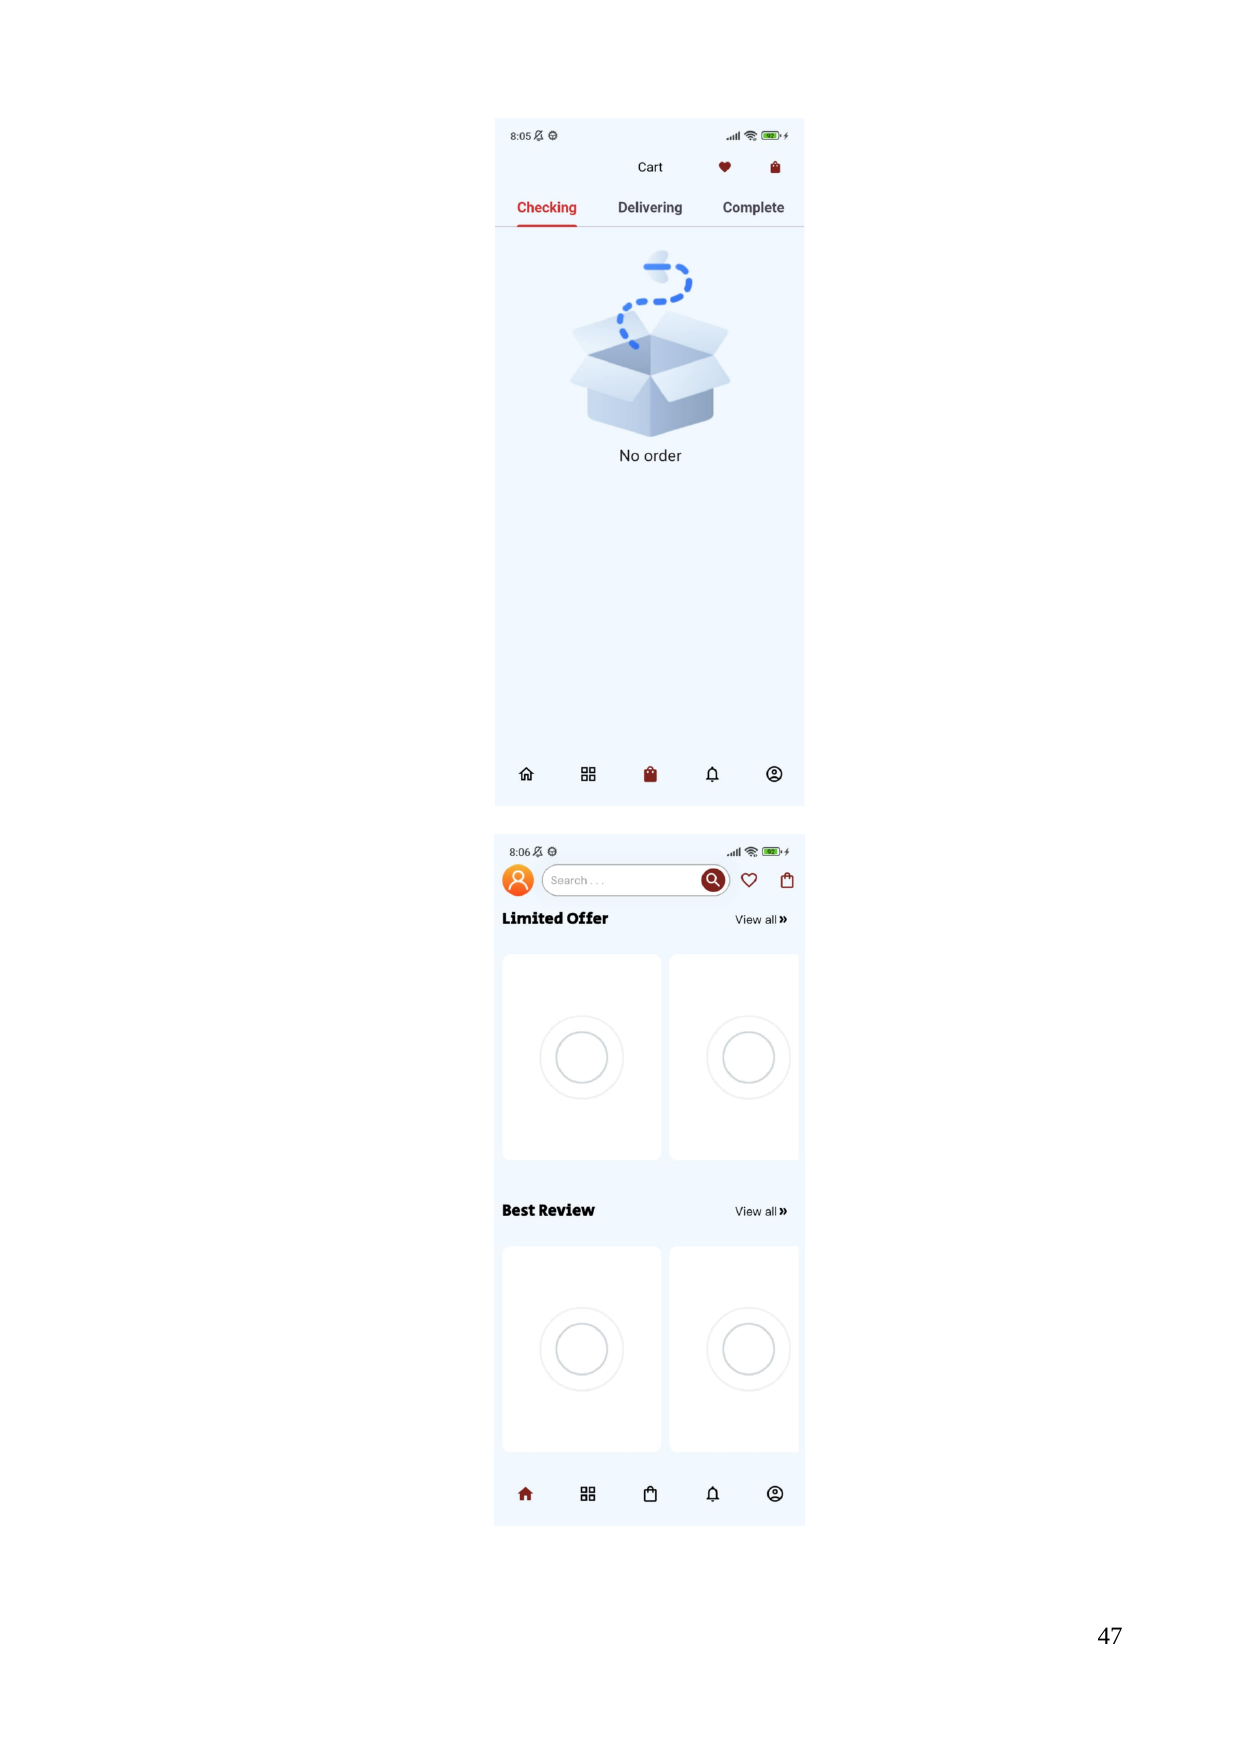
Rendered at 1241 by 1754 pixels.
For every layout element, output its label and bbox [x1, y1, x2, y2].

picture [494, 834, 806, 1526]
picture [495, 118, 805, 806]
